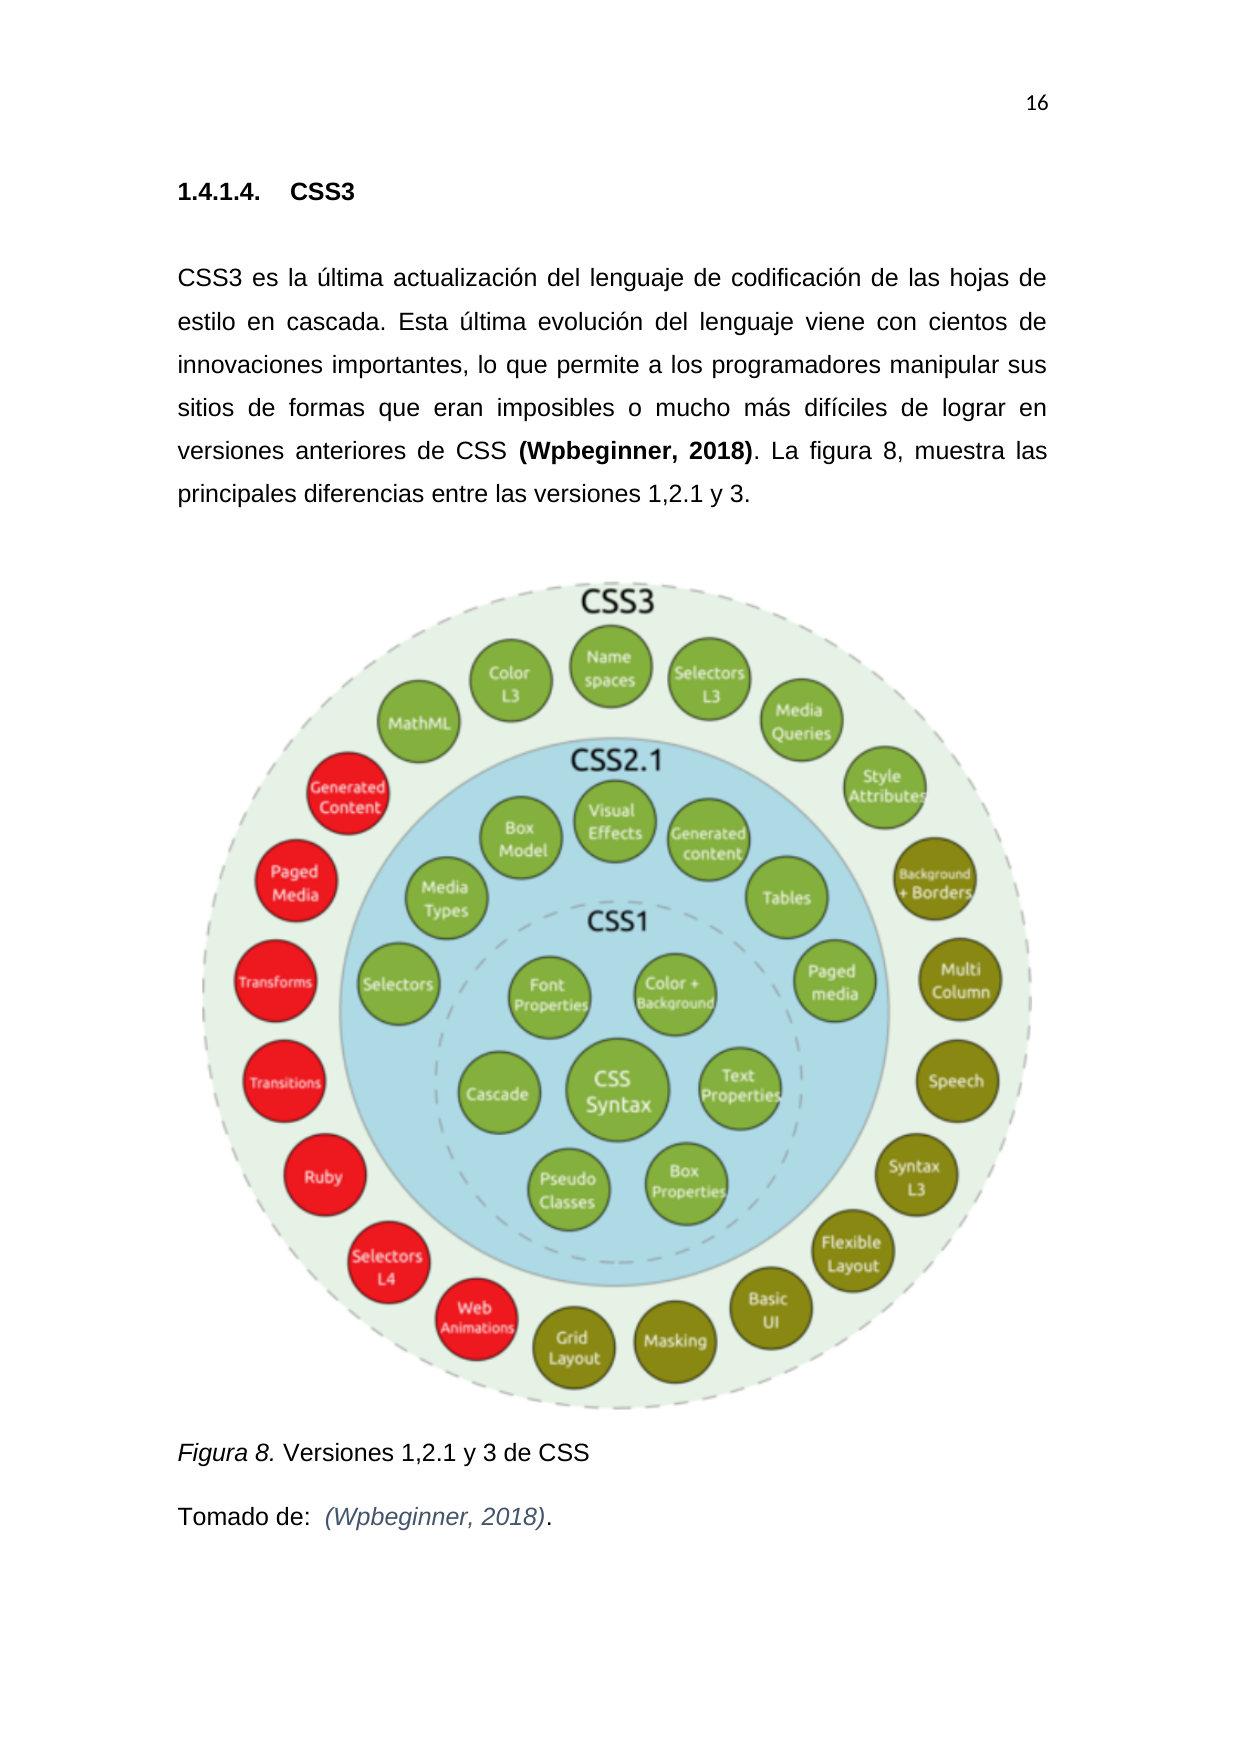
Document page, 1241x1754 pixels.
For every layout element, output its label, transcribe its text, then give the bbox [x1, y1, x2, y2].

subtitle CSS3 [177, 177, 1048, 206]
picture [177, 565, 1062, 1424]
subtitle CSS3 es la última actualización del lenguaje de codificación de las hojas de estilo en cascada. Esta última evolución del lenguaje viene con cientos de innovaciones importantes, lo que permite a los programadores manipular sus sitios de formas que eran imposibles o mucho más difíciles de lograr en versiones anteriores de CSS . La figura 8, muestra las principales diferencias entre las versiones 1,2.1 y 3. [177, 263, 1048, 508]
text Tomado de: . [177, 1502, 1048, 1531]
text Figura 8. Versiones 1,2.1 y 3 de CSS [177, 1438, 1048, 1467]
